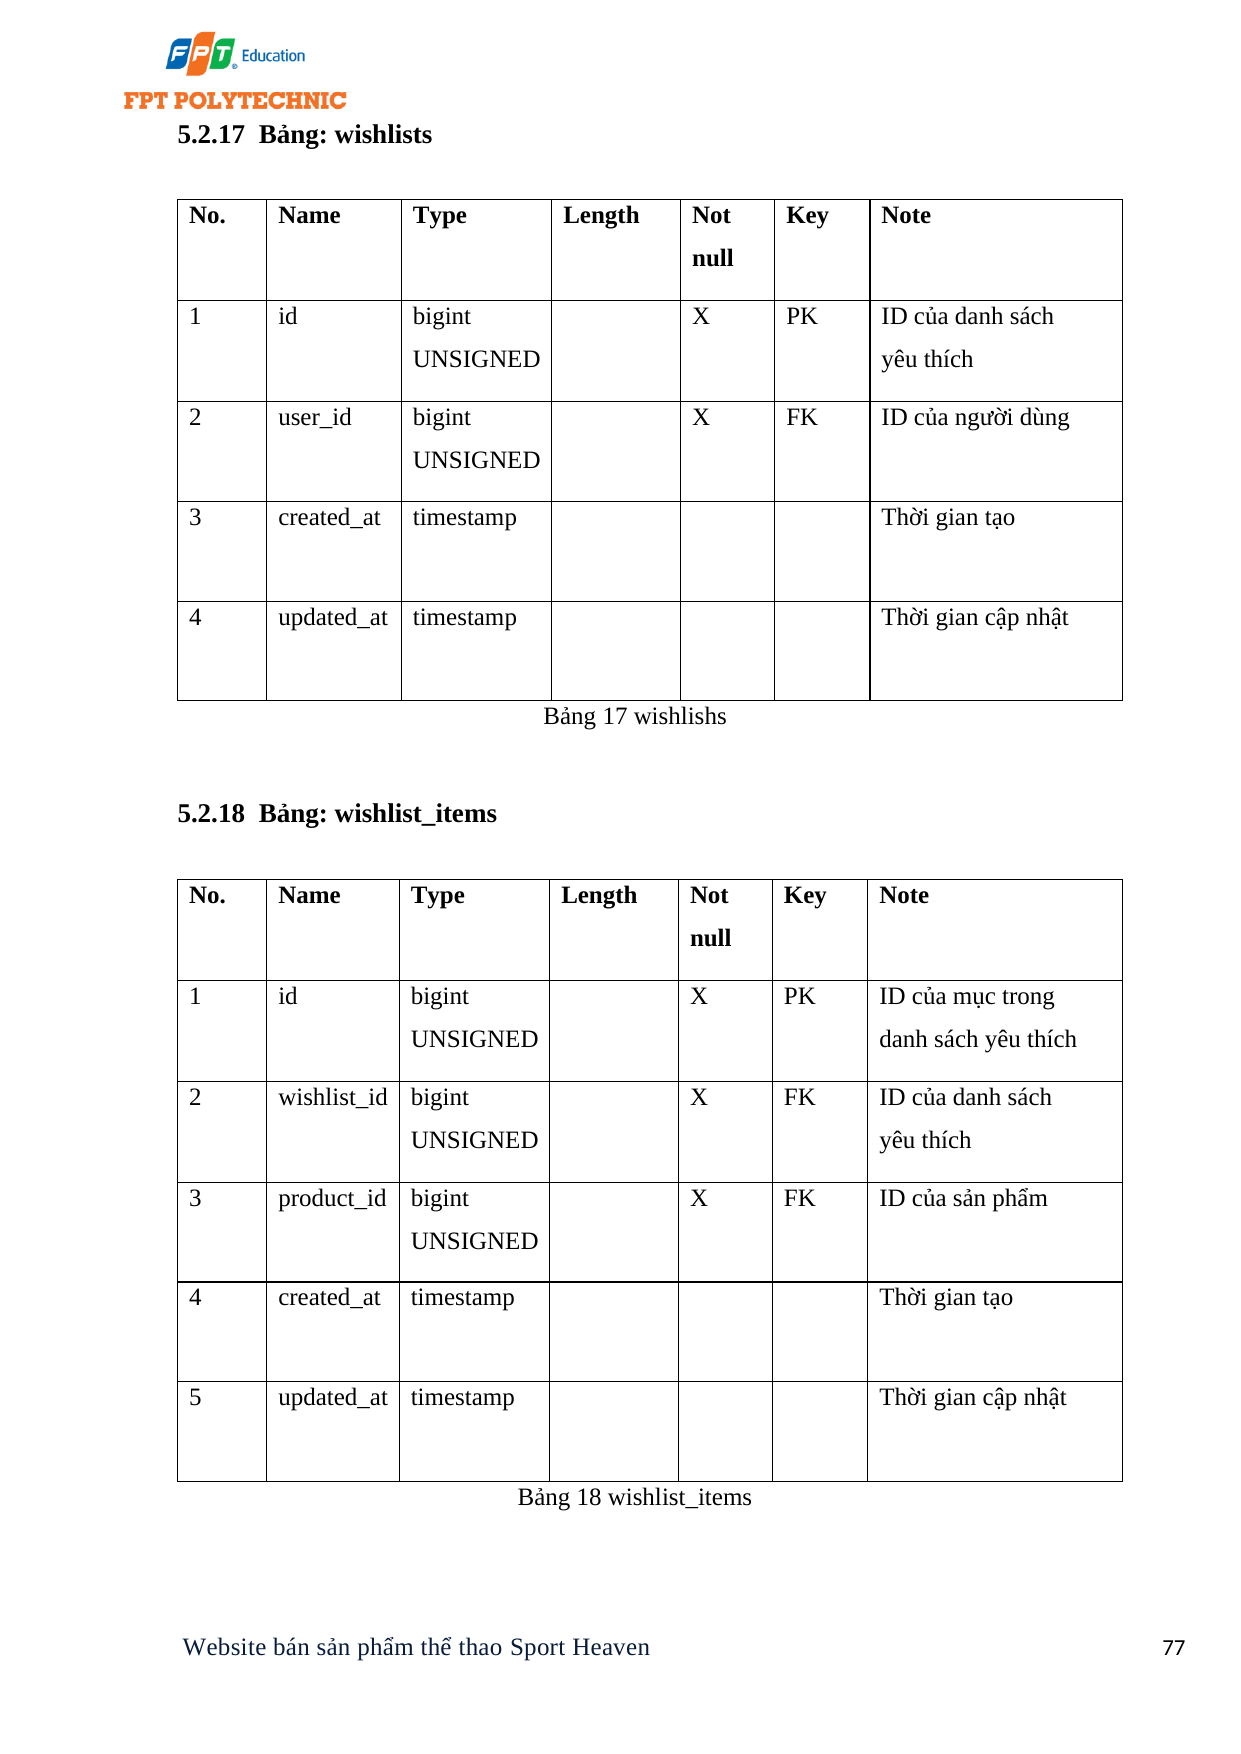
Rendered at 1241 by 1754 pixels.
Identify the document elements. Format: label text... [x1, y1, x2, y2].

text Bảng 18 wishlist_items [177, 1482, 1092, 1511]
table_cell [550, 1183, 678, 1281]
table_cell ID của danh sách yêu thích [868, 1082, 1122, 1182]
table_header Key [775, 200, 869, 300]
table_cell [773, 1283, 867, 1381]
table_cell [550, 1283, 678, 1381]
table_cell [679, 1382, 772, 1481]
picture [116, 24, 354, 116]
table_header Name [267, 200, 401, 300]
table_cell 2 [178, 1082, 266, 1182]
table_cell user_id [267, 402, 401, 501]
table_cell timestamp [402, 502, 551, 601]
table_cell timestamp [400, 1382, 549, 1481]
table_cell updated_at [267, 1382, 399, 1481]
table_cell 1 [178, 981, 266, 1081]
table_cell updated_at [267, 602, 401, 700]
text Bảng 17 wishlishs [177, 701, 1092, 730]
table_cell product_id [267, 1183, 399, 1281]
table_cell [681, 502, 774, 601]
table_header Type [400, 880, 549, 980]
table_cell timestamp [402, 602, 551, 700]
table_cell ID của sản phẩm [868, 1183, 1122, 1281]
table_cell ID của người dùng [871, 402, 1122, 501]
table_cell FK [773, 1082, 867, 1182]
table_cell id [267, 301, 401, 401]
table_header Not null [679, 880, 772, 980]
table_cell FK [773, 1183, 867, 1281]
table_cell bigint UNSIGNED [400, 1082, 549, 1182]
table_cell Thời gian tạo [868, 1283, 1122, 1381]
table_header Note [868, 880, 1122, 980]
table_header No. [178, 880, 266, 980]
table_header Type [402, 200, 551, 300]
table_cell [773, 1382, 867, 1481]
table_cell bigint UNSIGNED [402, 402, 551, 501]
table_cell Thời gian tạo [871, 502, 1122, 601]
table_cell [552, 602, 680, 700]
table_cell ID của mục trong danh sách yêu thích [868, 981, 1122, 1081]
table_cell X [679, 1082, 772, 1182]
table_cell X [679, 981, 772, 1081]
table_cell [679, 1283, 772, 1381]
table_cell [775, 502, 869, 601]
table_cell [550, 1382, 678, 1481]
table_header Key [773, 880, 867, 980]
table_cell PK [775, 301, 869, 401]
table_cell [552, 502, 680, 601]
table_cell PK [773, 981, 867, 1081]
table_cell 5 [178, 1382, 266, 1481]
table_header No. [178, 200, 266, 300]
table_cell [775, 602, 869, 700]
table_header Length [552, 200, 680, 300]
table_cell [552, 402, 680, 501]
table_cell X [681, 402, 774, 501]
table_cell 3 [178, 1183, 266, 1281]
table_cell wishlist_id [267, 1082, 399, 1182]
table_cell 1 [178, 301, 266, 401]
table_cell id [267, 981, 399, 1081]
subtitle Bảng: wishlists [177, 118, 1092, 149]
table_cell Thời gian cập nhật [868, 1382, 1122, 1481]
table_cell 3 [178, 502, 266, 601]
table_cell timestamp [400, 1283, 549, 1381]
table_cell [552, 301, 680, 401]
table_cell X [679, 1183, 772, 1281]
table_header Not null [681, 200, 774, 300]
table_cell 4 [178, 1283, 266, 1381]
table_cell [550, 1082, 678, 1182]
table_cell 2 [178, 402, 266, 501]
table_header Name [267, 880, 399, 980]
table_cell FK [775, 402, 869, 501]
table_cell created_at [267, 1283, 399, 1381]
table_cell [681, 602, 774, 700]
table_cell bigint UNSIGNED [400, 981, 549, 1081]
table_header Note [871, 200, 1122, 300]
table_cell bigint UNSIGNED [400, 1183, 549, 1281]
table_cell Thời gian cập nhật [871, 602, 1122, 700]
subtitle Bảng: wishlist_items [177, 798, 1092, 829]
table_cell X [681, 301, 774, 401]
table_cell ID của danh sách yêu thích [871, 301, 1122, 401]
table_cell [550, 981, 678, 1081]
table_cell 4 [178, 602, 266, 700]
table_cell created_at [267, 502, 401, 601]
table_cell bigint UNSIGNED [402, 301, 551, 401]
table_header Length [550, 880, 678, 980]
